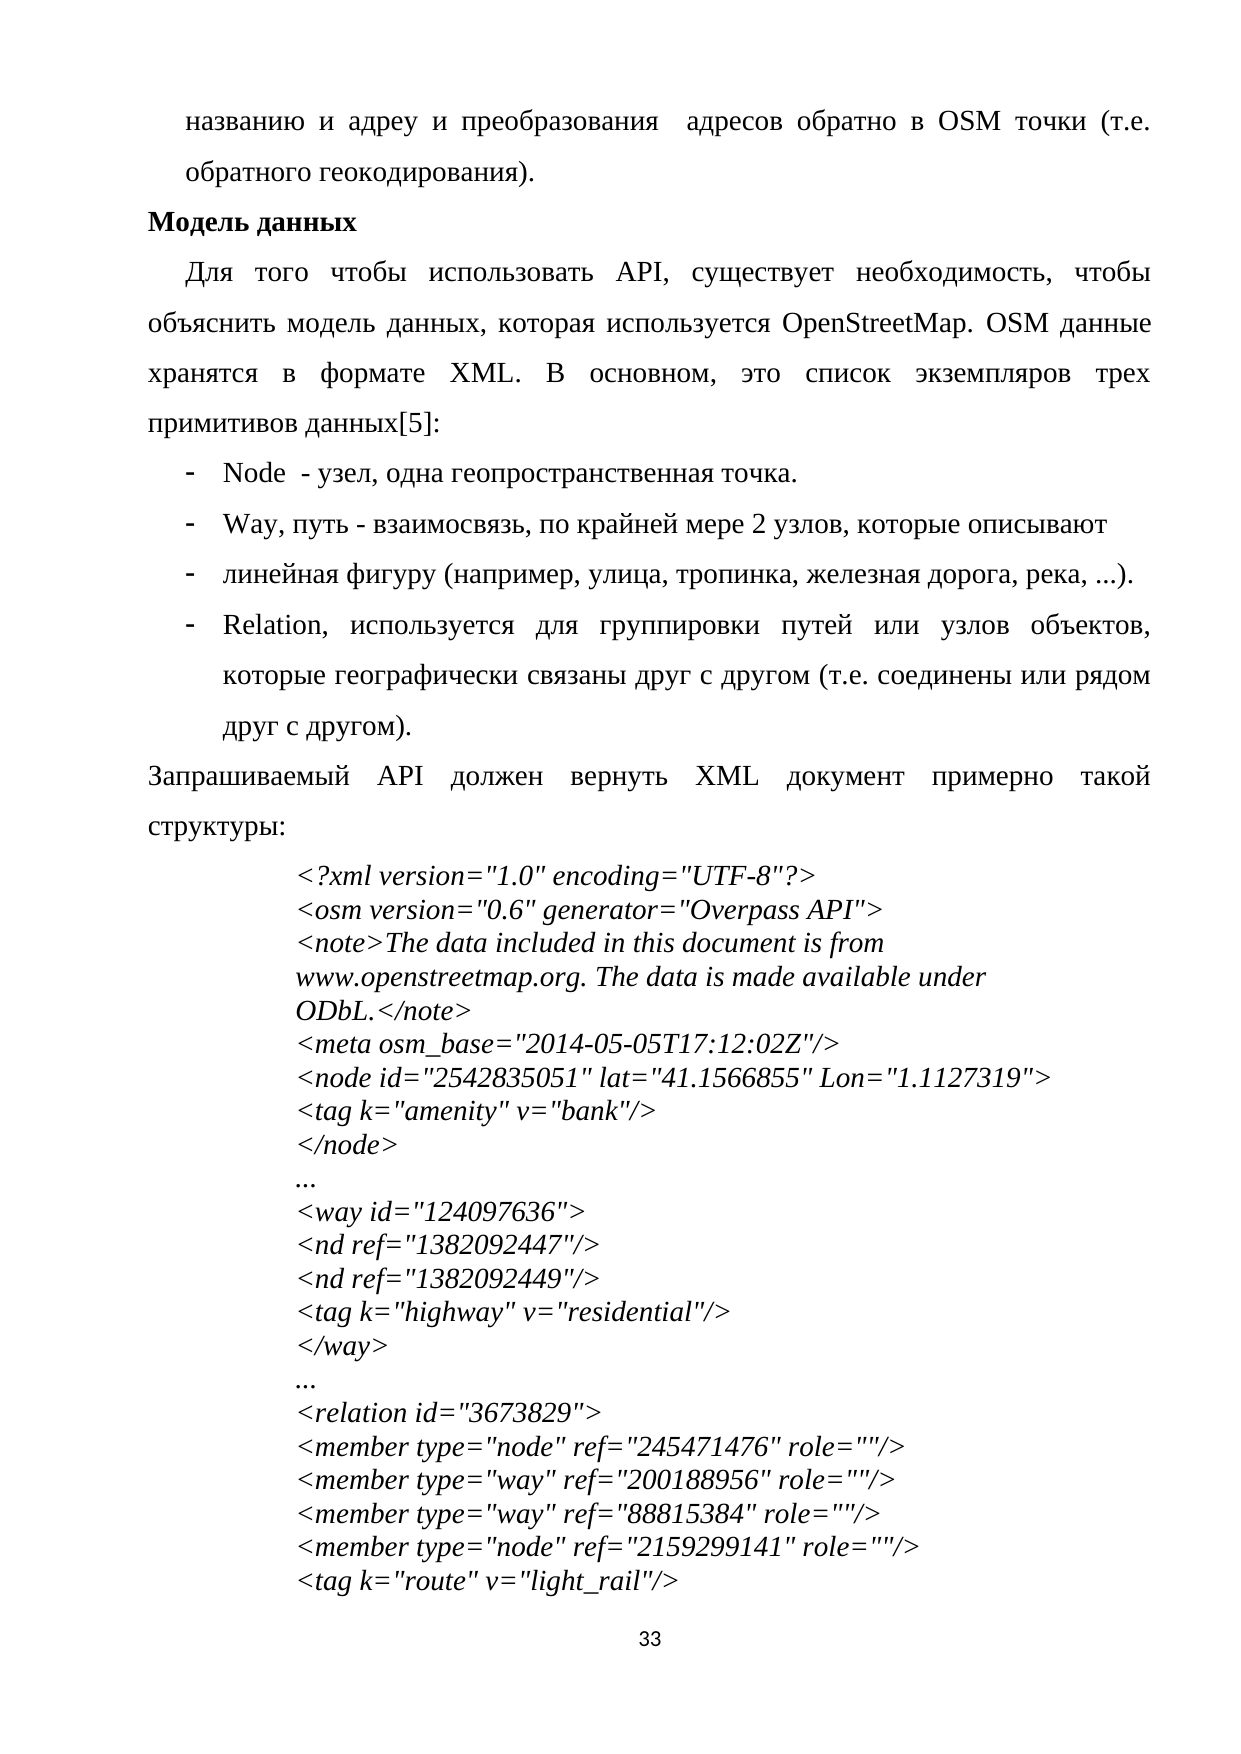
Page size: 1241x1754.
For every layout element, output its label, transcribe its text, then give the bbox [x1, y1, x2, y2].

list Relation, используется для группировки путей или узлов объектов, которые географически связаны друг с другом (т.е. соединены или рядом друг с другом). [185, 657, 1152, 792]
text <osm version="0.6" generator="Overpass API"> [295, 942, 1152, 976]
list Nominatim: OpenStreetMap поисковая система для поиска данных OSM по [185, 103, 1152, 137]
text <meta osm_base="2014-05-05T17:12:02Z"/> [295, 1077, 1152, 1110]
list Way, путь - взаимосвязь, по крайней мере 2 узлов, которые описывают [185, 556, 1152, 590]
text <tag k="amenity" v="bank"/> [295, 1144, 1152, 1177]
text Модель данных [148, 254, 1152, 288]
text ... [295, 1211, 1152, 1244]
text Для того чтобы использовать API, существует необходимость, чтобы объяснить модель данных, которая используется OpenStreetMap. OSM данные хранятся в формате XML. В основном, это список экземпляров трех примитивов данных[5]: [148, 305, 1152, 489]
text ... [295, 1412, 1152, 1446]
text <nd ref="1382092447"/> [295, 1278, 1152, 1311]
text <relation id="3673829"> [295, 1446, 1152, 1479]
text <member type="node" ref="2159299141" role=""/> [295, 1580, 1152, 1613]
list линейная фигуру (например, улица, тропинка, железная дорога, река, ...). [185, 607, 1152, 641]
text <tag k="highway" v="residential"/> [295, 1345, 1152, 1378]
text ODbL.</note> [295, 1043, 1152, 1077]
text <nd ref="1382092449"/> [295, 1311, 1152, 1345]
text <node id="2542835051" lat="41.1566855" Lon="1.1127319"> [295, 1110, 1152, 1144]
text <member type="way" ref="88815384" role=""/> [295, 1546, 1152, 1580]
list Node - узел, одна геопространственная точка. [185, 506, 1152, 540]
text названию и адреу и преобразования адресов обратно в OSM точки (т.е. обратного геокодирования). [185, 154, 1152, 238]
text <member type="way" ref="200188956" role=""/> [295, 1513, 1152, 1546]
text <note>The data included in this document is from [295, 976, 1152, 1009]
text </node> [295, 1177, 1152, 1211]
text </way> [295, 1378, 1152, 1412]
text Запрашиваемый API должен вернуть XML документ примерно такой структуры: [148, 808, 1152, 892]
text <member type="node" ref="245471476" role=""/> [295, 1479, 1152, 1513]
text www.openstreetmap.org. The data is made available under [295, 1009, 1152, 1043]
text <way id="124097636"> [295, 1244, 1152, 1278]
text <?xml version="1.0" encoding="UTF-8"?> [295, 909, 1152, 942]
